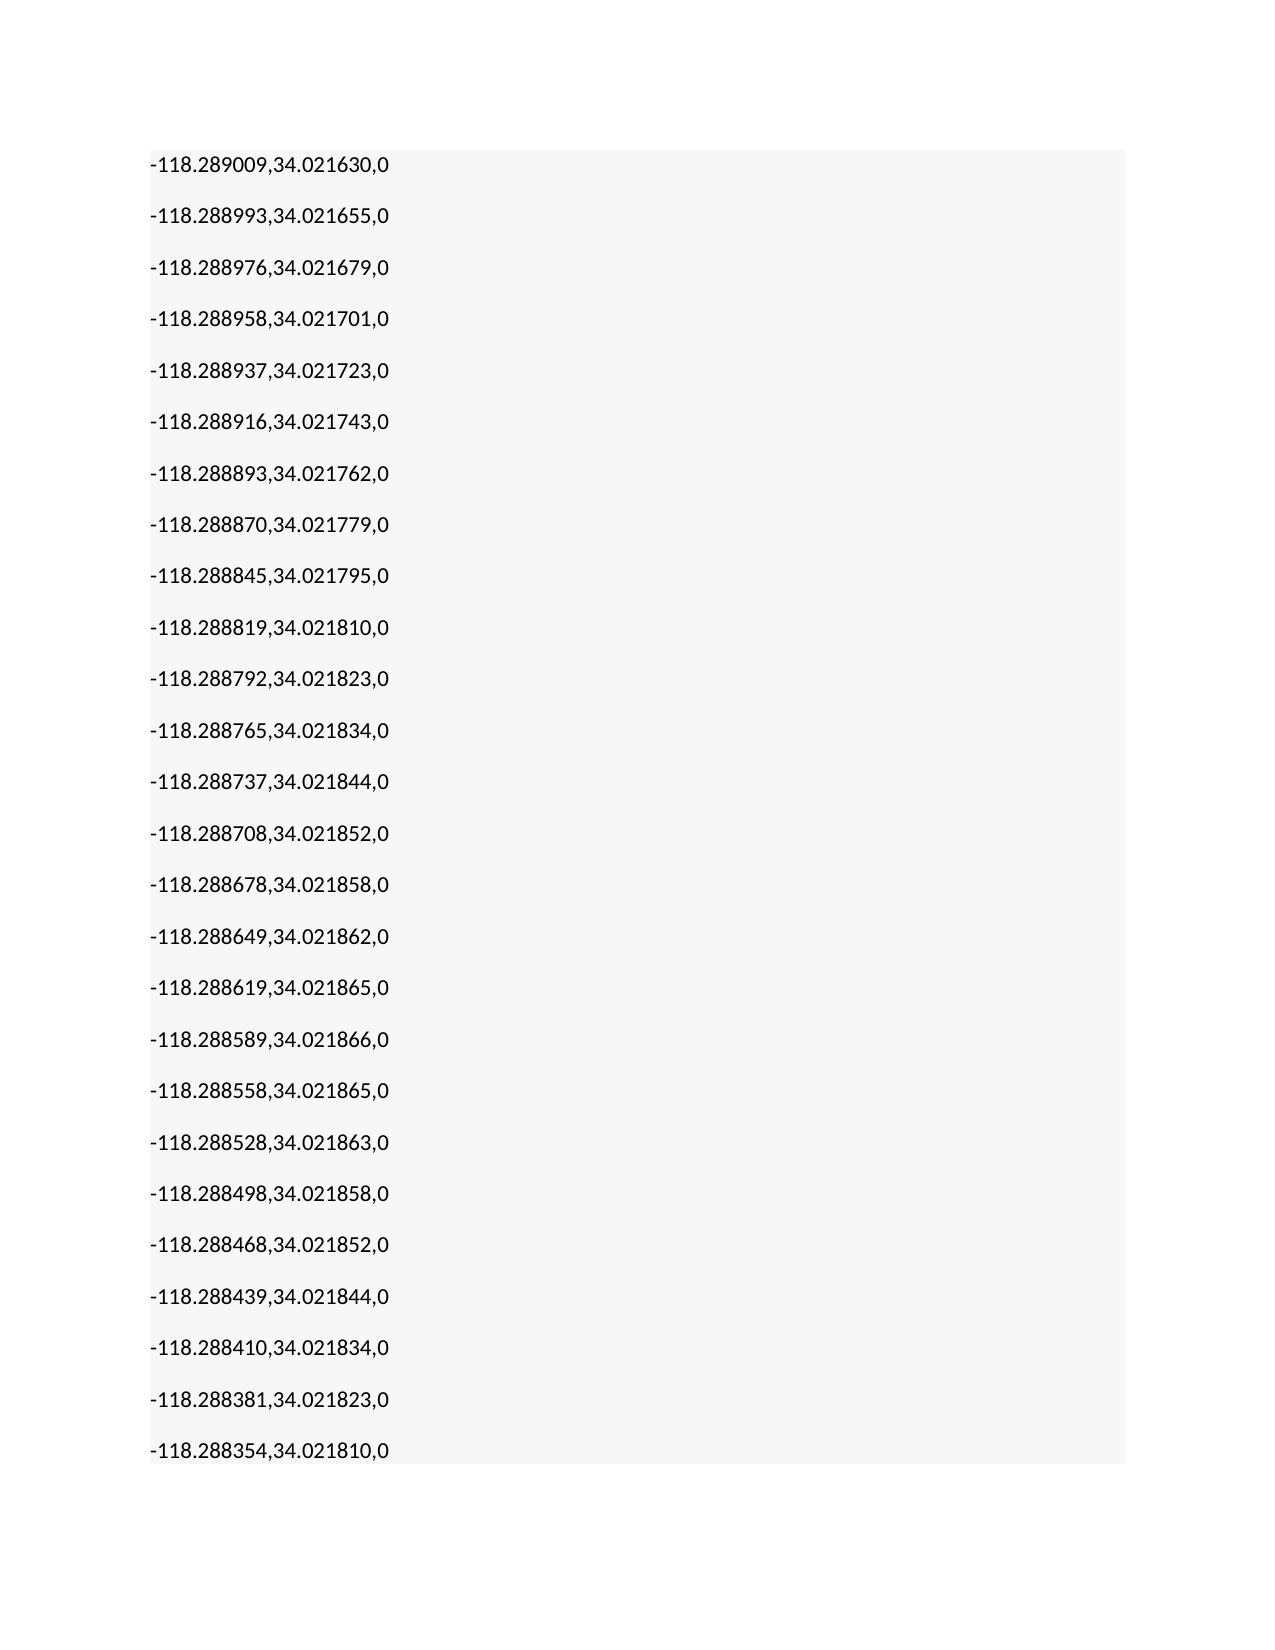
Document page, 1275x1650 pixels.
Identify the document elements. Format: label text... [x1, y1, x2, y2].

subtitle -118.288993,34.021655,0 [150, 201, 1125, 229]
subtitle -118.288558,34.021865,0 [150, 1076, 1125, 1104]
subtitle -118.288870,34.021779,0 [150, 510, 1125, 538]
subtitle -118.288589,34.021866,0 [150, 1025, 1125, 1053]
subtitle -118.288619,34.021865,0 [150, 973, 1125, 1001]
subtitle -118.288792,34.021823,0 [150, 664, 1125, 693]
subtitle -118.288765,34.021834,0 [150, 716, 1125, 744]
subtitle -118.288916,34.021743,0 [150, 407, 1125, 435]
subtitle -118.288958,34.021701,0 [150, 304, 1125, 332]
subtitle -118.288381,34.021823,0 [150, 1385, 1125, 1413]
subtitle -118.288937,34.021723,0 [150, 356, 1125, 384]
subtitle -118.288976,34.021679,0 [150, 253, 1125, 281]
subtitle -118.288439,34.021844,0 [150, 1282, 1125, 1310]
subtitle -118.288498,34.021858,0 [150, 1179, 1125, 1207]
subtitle -118.288819,34.021810,0 [150, 613, 1125, 641]
subtitle -118.288708,34.021852,0 [150, 819, 1125, 847]
subtitle -118.288354,34.021810,0 [150, 1436, 1125, 1464]
subtitle -118.288678,34.021858,0 [150, 870, 1125, 898]
subtitle -118.289009,34.021630,0 [150, 150, 1125, 178]
subtitle -118.288528,34.021863,0 [150, 1128, 1125, 1156]
subtitle -118.288410,34.021834,0 [150, 1333, 1125, 1362]
subtitle -118.288845,34.021795,0 [150, 562, 1125, 590]
subtitle -118.288737,34.021844,0 [150, 767, 1125, 796]
subtitle -118.288468,34.021852,0 [150, 1231, 1125, 1259]
subtitle -118.288893,34.021762,0 [150, 459, 1125, 487]
subtitle -118.288649,34.021862,0 [150, 922, 1125, 950]
